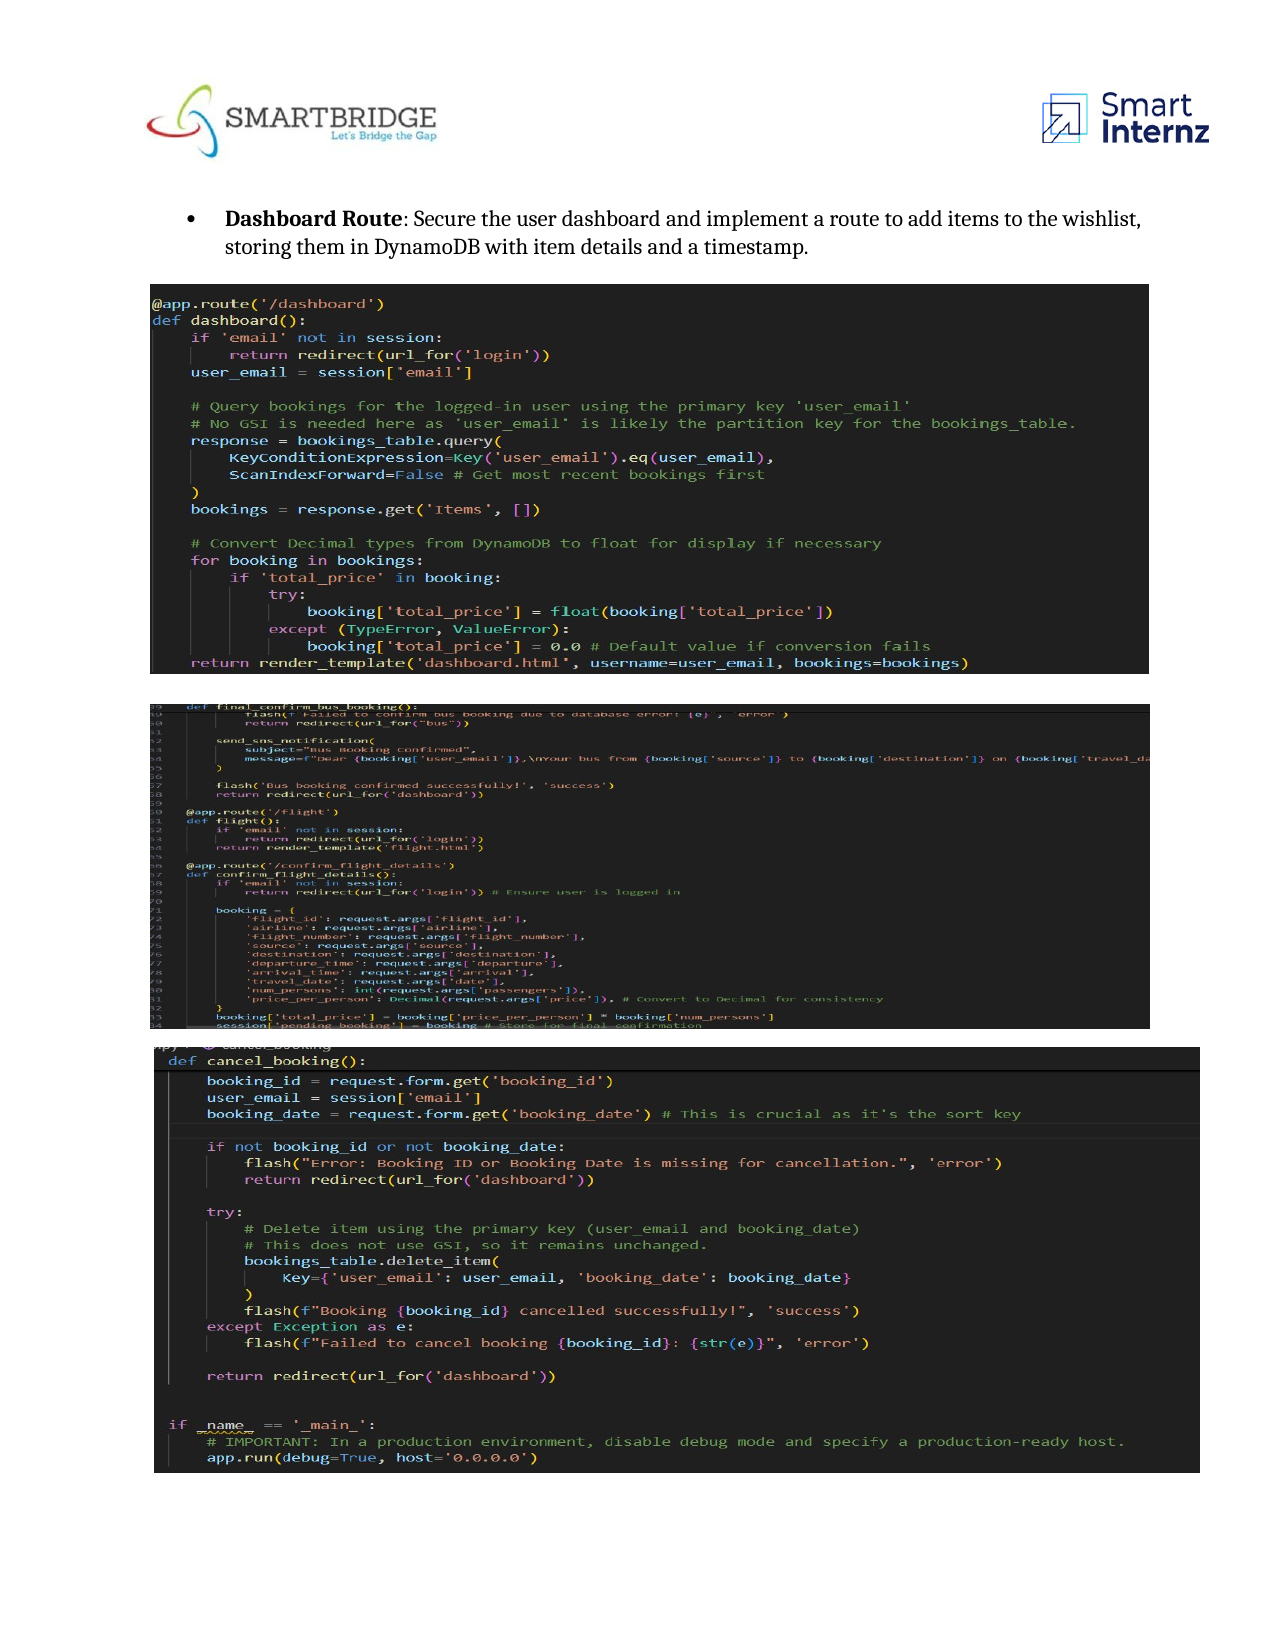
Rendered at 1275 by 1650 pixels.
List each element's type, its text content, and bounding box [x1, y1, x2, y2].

picture [150, 704, 1150, 1029]
picture [143, 78, 441, 163]
picture [1042, 92, 1209, 143]
picture [150, 284, 1149, 674]
list Dashboard Route: Secure the user dashboard and implement a route to add items to the wishlist, storing them in DynamoDB with item details and a timestamp. [187, 206, 1179, 260]
picture [154, 1047, 1200, 1473]
